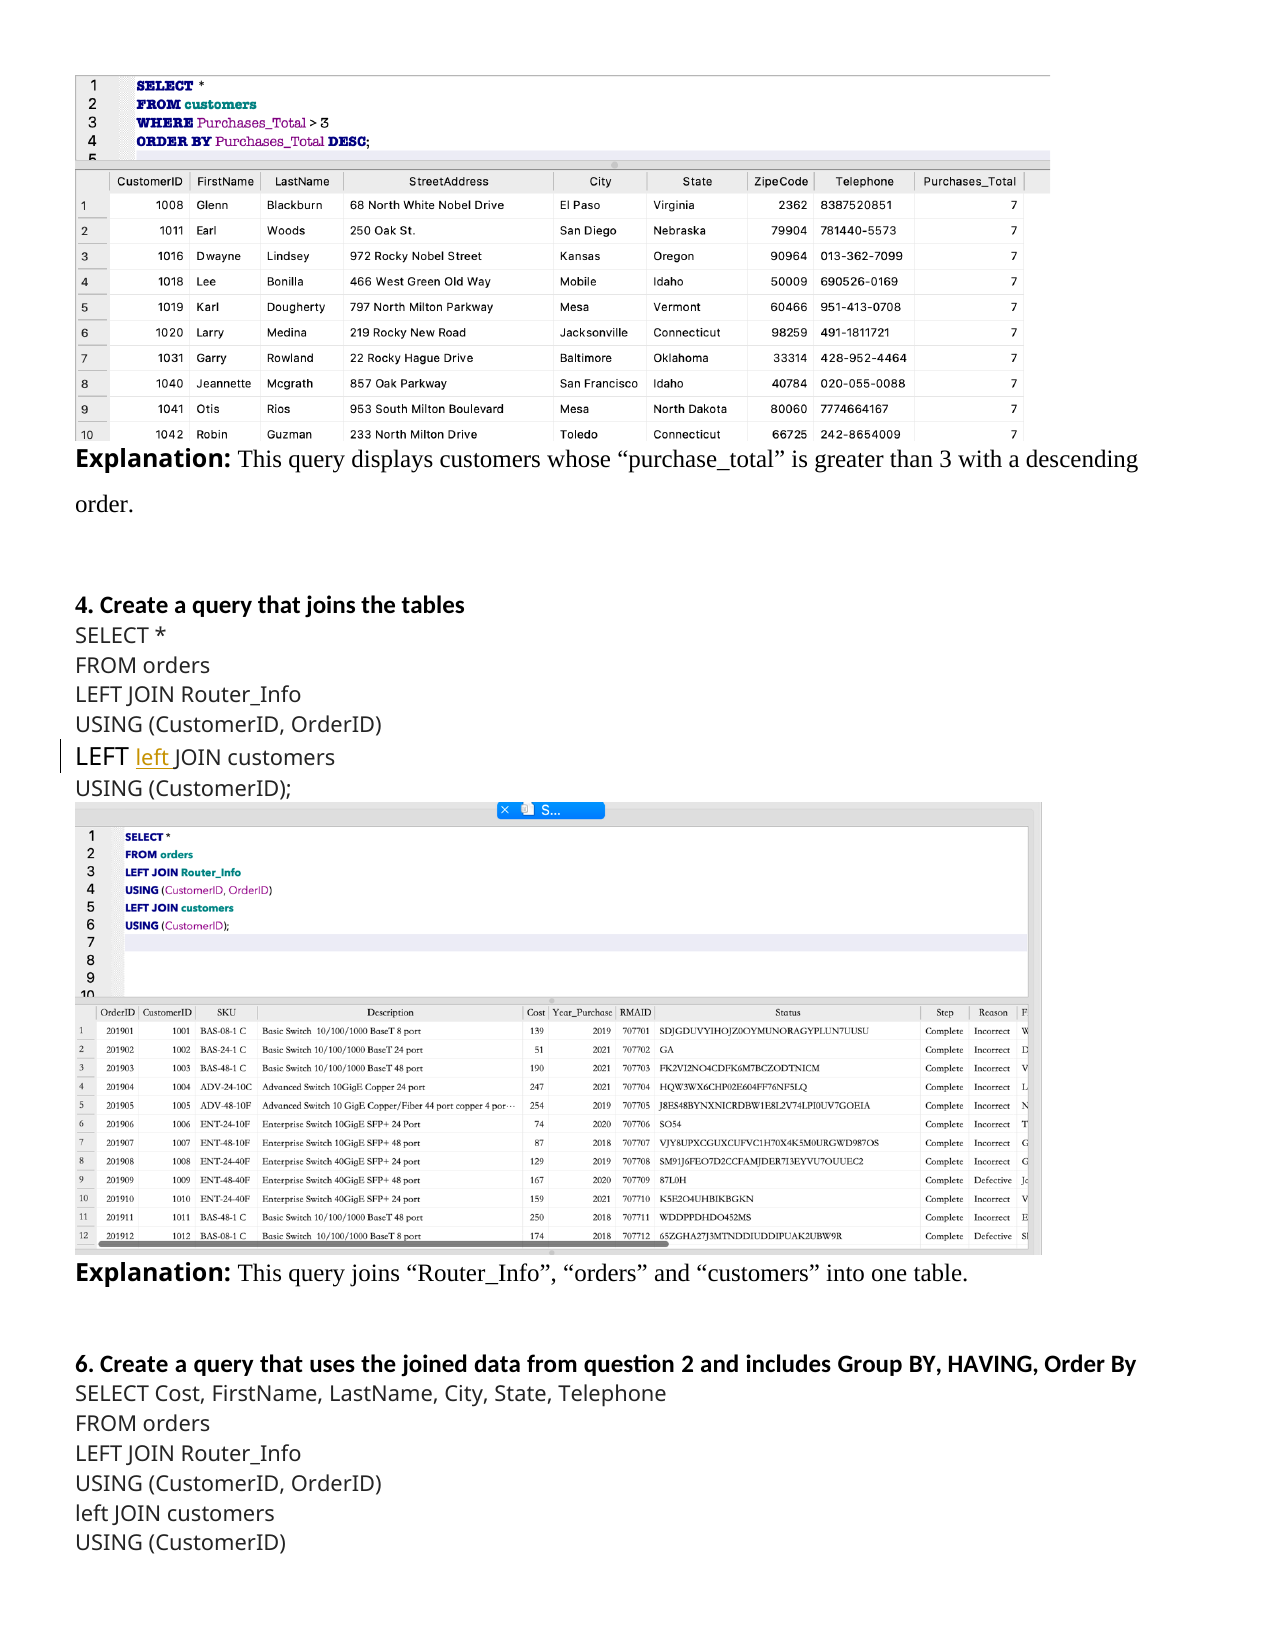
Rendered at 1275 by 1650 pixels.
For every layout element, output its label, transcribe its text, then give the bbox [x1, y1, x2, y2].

text FROM orders [75, 650, 1200, 679]
text 6. Create a query that uses the joined data from question 2 and includes Group BY, HAVING, Order By [75, 1348, 1200, 1378]
text FROM orders [75, 1408, 1200, 1438]
text left JOIN customers [75, 1497, 1200, 1527]
picture [75, 75, 1050, 441]
text Explanation: This query displays customers whose “purchase_total” is greater than 3 with a descending order. [75, 440, 1200, 517]
text LEFT JOIN Router_Info [75, 1438, 1200, 1468]
text 4. Create a query that joins the tables [75, 589, 1200, 620]
text USING (CustomerID) [75, 1527, 1200, 1557]
text USING (CustomerID, OrderID) [75, 709, 1200, 739]
text LEFT JOIN Router_Info [75, 679, 1200, 709]
text Explanation: This query joins “Router_Info”, “orders” and “customers” into one table. [75, 1254, 1200, 1288]
text LEFT JOIN customers [75, 739, 1200, 773]
text SELECT Cost, FirstName, LastName, City, State, Telephone [75, 1378, 1200, 1408]
text SELECT * [75, 620, 1200, 650]
text USING (CustomerID); [75, 773, 1200, 803]
picture [75, 802, 1042, 1255]
text USING (CustomerID, OrderID) [75, 1468, 1200, 1497]
